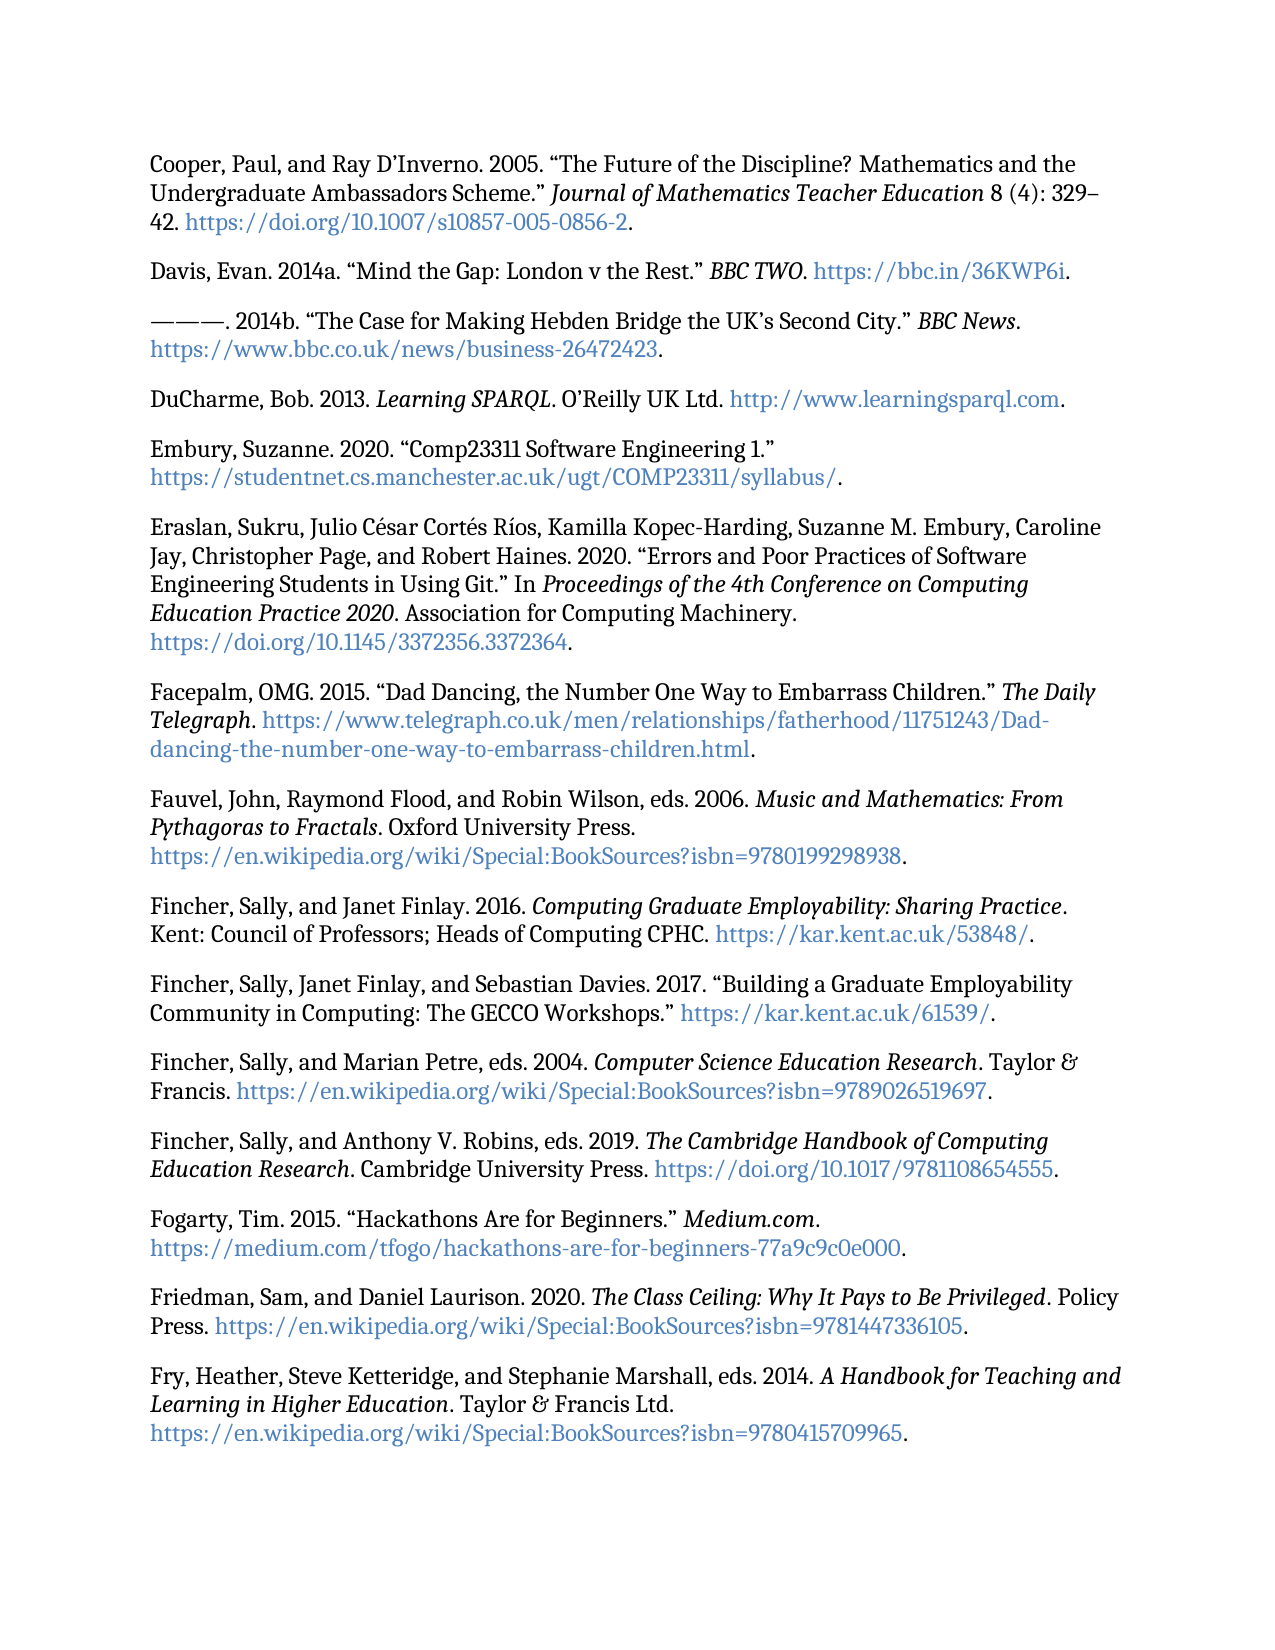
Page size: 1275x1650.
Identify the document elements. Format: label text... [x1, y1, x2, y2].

text Fogarty, Tim. 2015. “Hackathons Are for Beginners.” Medium.com. https://medium.com/tfogo/hackathons-are-for-beginners-77a9c9c0e000. [150, 1205, 1125, 1262]
text Fry, Heather, Steve Ketteridge, and Stephanie Marshall, eds. 2014. A Handbook for Teaching and Learning in Higher Education. Taylor & Francis Ltd. https://en.wikipedia.org/wiki/Special:BookSources?isbn=9780415709965. [150, 1362, 1125, 1448]
text Fincher, Sally, and Janet Finlay. 2016. Computing Graduate Employability: Sharing Practice. Kent: Council of Professors; Heads of Computing CPHC. https://kar.kent.ac.uk/53848/. [150, 892, 1125, 949]
text Friedman, Sam, and Daniel Laurison. 2020. The Class Ceiling: Why It Pays to Be Privileged. Policy Press. https://en.wikipedia.org/wiki/Special:BookSources?isbn=9781447336105. [150, 1283, 1125, 1341]
text Embury, Suzanne. 2020. “Comp23311 Software Engineering 1.” https://studentnet.cs.manchester.ac.uk/ugt/COMP23311/syllabus/. [150, 434, 1125, 492]
text Facepalm, OMG. 2015. “Dad Dancing, the Number One Way to Embarrass Children.” The Daily Telegraph. https://www.telegraph.co.uk/men/relationships/fatherhood/11751243/Dad-dancing-the-number-one-way-to-embarrass-children.html. [150, 677, 1125, 764]
text Fincher, Sally, Janet Finlay, and Sebastian Davies. 2017. “Building a Graduate Employability Community in Computing: The GECCO Workshops.” https://kar.kent.ac.uk/61539/. [150, 970, 1125, 1027]
text Eraslan, Sukru, Julio César Cortés Rı́os, Kamilla Kopec-Harding, Suzanne M. Embury, Caroline Jay, Christopher Page, and Robert Haines. 2020. “Errors and Poor Practices of Software Engineering Students in Using Git.” In Proceedings of the 4th Conference on Computing Education Practice 2020. Association for Computing Machinery. https://doi.org/10.1145/3372356.3372364. [150, 513, 1125, 657]
text DuCharme, Bob. 2013. Learning SPARQL. O’Reilly UK Ltd. http://www.learningsparql.com. [150, 385, 1125, 414]
text Davis, Evan. 2014a. “Mind the Gap: London v the Rest.” BBC TWO. https://bbc.in/36KWP6i. [150, 257, 1125, 286]
text Fauvel, John, Raymond Flood, and Robin Wilson, eds. 2006. Music and Mathematics: From Pythagoras to Fractals. Oxford University Press. https://en.wikipedia.org/wiki/Special:BookSources?isbn=9780199298938. [150, 784, 1125, 871]
text ———. 2014b. “The Case for Making Hebden Bridge the UK’s Second City.” BBC News. https://www.bbc.co.uk/news/business-26472423. [150, 307, 1125, 364]
text Cooper, Paul, and Ray D’Inverno. 2005. “The Future of the Discipline? Mathematics and the Undergraduate Ambassadors Scheme.” Journal of Mathematics Teacher Education 8 (4): 329–42. https://doi.org/10.1007/s10857-005-0856-2. [150, 150, 1125, 236]
text Fincher, Sally, and Marian Petre, eds. 2004. Computer Science Education Research. Taylor & Francis. https://en.wikipedia.org/wiki/Special:BookSources?isbn=9789026519697. [150, 1048, 1125, 1106]
text Fincher, Sally, and Anthony V. Robins, eds. 2019. The Cambridge Handbook of Computing Education Research. Cambridge University Press. https://doi.org/10.1017/9781108654555. [150, 1127, 1125, 1184]
